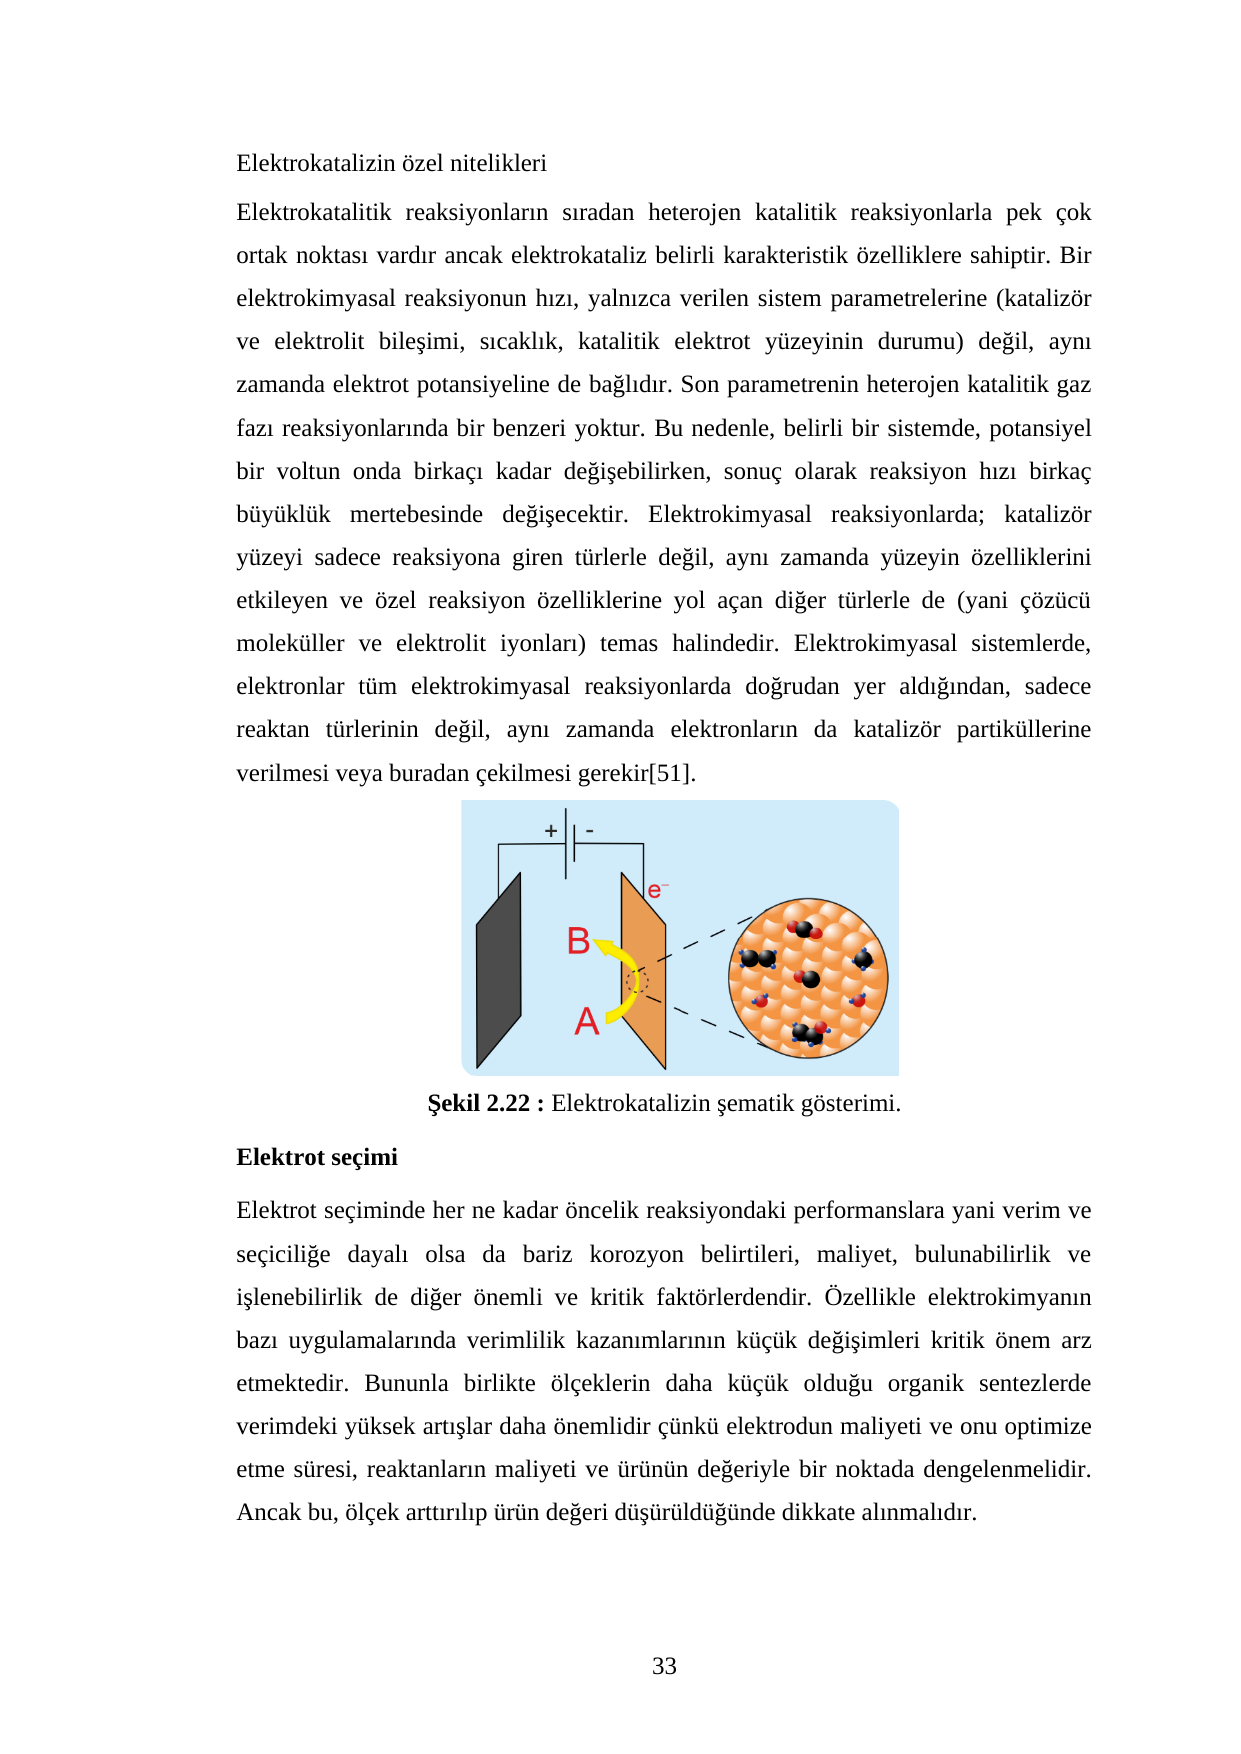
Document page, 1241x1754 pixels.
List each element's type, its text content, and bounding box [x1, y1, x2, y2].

subtitle Elektrot seçimi [236, 1142, 1092, 1171]
text Şekil 2.22 : Elektrokatalizin şematik gösterimi. [236, 1088, 1092, 1117]
picture [461, 800, 899, 1076]
text Elektrot seçiminde her ne kadar öncelik reaksiyondaki performanslara yani verim ve seçiciliğe dayalı olsa da bariz korozyon belirtileri, maliyet, bulunabilirlik ve işlenebilirlik de diğer önemli ve kritik faktörlerdendir. Özellikle elektrokimyanın bazı uygulamalarında verimlilik kazanımlarının küçük değişimleri kritik önem arz etmektedir. Bununla birlikte ölçeklerin daha küçük olduğu organik sentezlerde verimdeki yüksek artışlar daha önemlidir çünkü elektrodun maliyeti ve onu optimize etme süresi, reaktanların maliyeti ve ürünün değeriyle bir noktada dengelenmelidir. Ancak bu, ölçek arttırılıp ürün değeri düşürüldüğünde dikkate alınmalıdır. [236, 1196, 1092, 1526]
text Elektrokatalitik reaksiyonların sıradan heterojen katalitik reaksiyonlarla pek çok ortak noktası vardır ancak elektrokataliz belirli karakteristik özelliklere sahiptir. Bir elektrokimyasal reaksiyonun hızı, yalnızca verilen sistem parametrelerine (katalizör ve elektrolit bileşimi, sıcaklık, katalitik elektrot yüzeyinin durumu) değil, aynı zamanda elektrot potansiyeline de bağlıdır. Son parametrenin heterojen katalitik gaz fazı reaksiyonlarında bir benzeri yoktur. Bu nedenle, belirli bir sistemde, potansiyel bir voltun onda birkaçı kadar değişebilirken, sonuç olarak reaksiyon hızı birkaç büyüklük mertebesinde değişecektir. Elektrokimyasal reaksiyonlarda; katalizör yüzeyi sadece reaksiyona giren türlerle değil, aynı zamanda yüzeyin özelliklerini etkileyen ve özel reaksiyon özelliklerine yol açan diğer türlerle de (yani çözücü moleküller ve elektrolit iyonları) temas halindedir. Elektrokimyasal sistemlerde, elektronlar tüm elektrokimyasal reaksiyonlarda doğrudan yer aldığından, sadece reaktan türlerinin değil, aynı zamanda elektronların da katalizör partiküllerine verilmesi veya buradan çekilmesi gerekir[51]. [236, 197, 1092, 786]
subtitle Elektrokatalizin özel nitelikleri [236, 148, 1092, 176]
